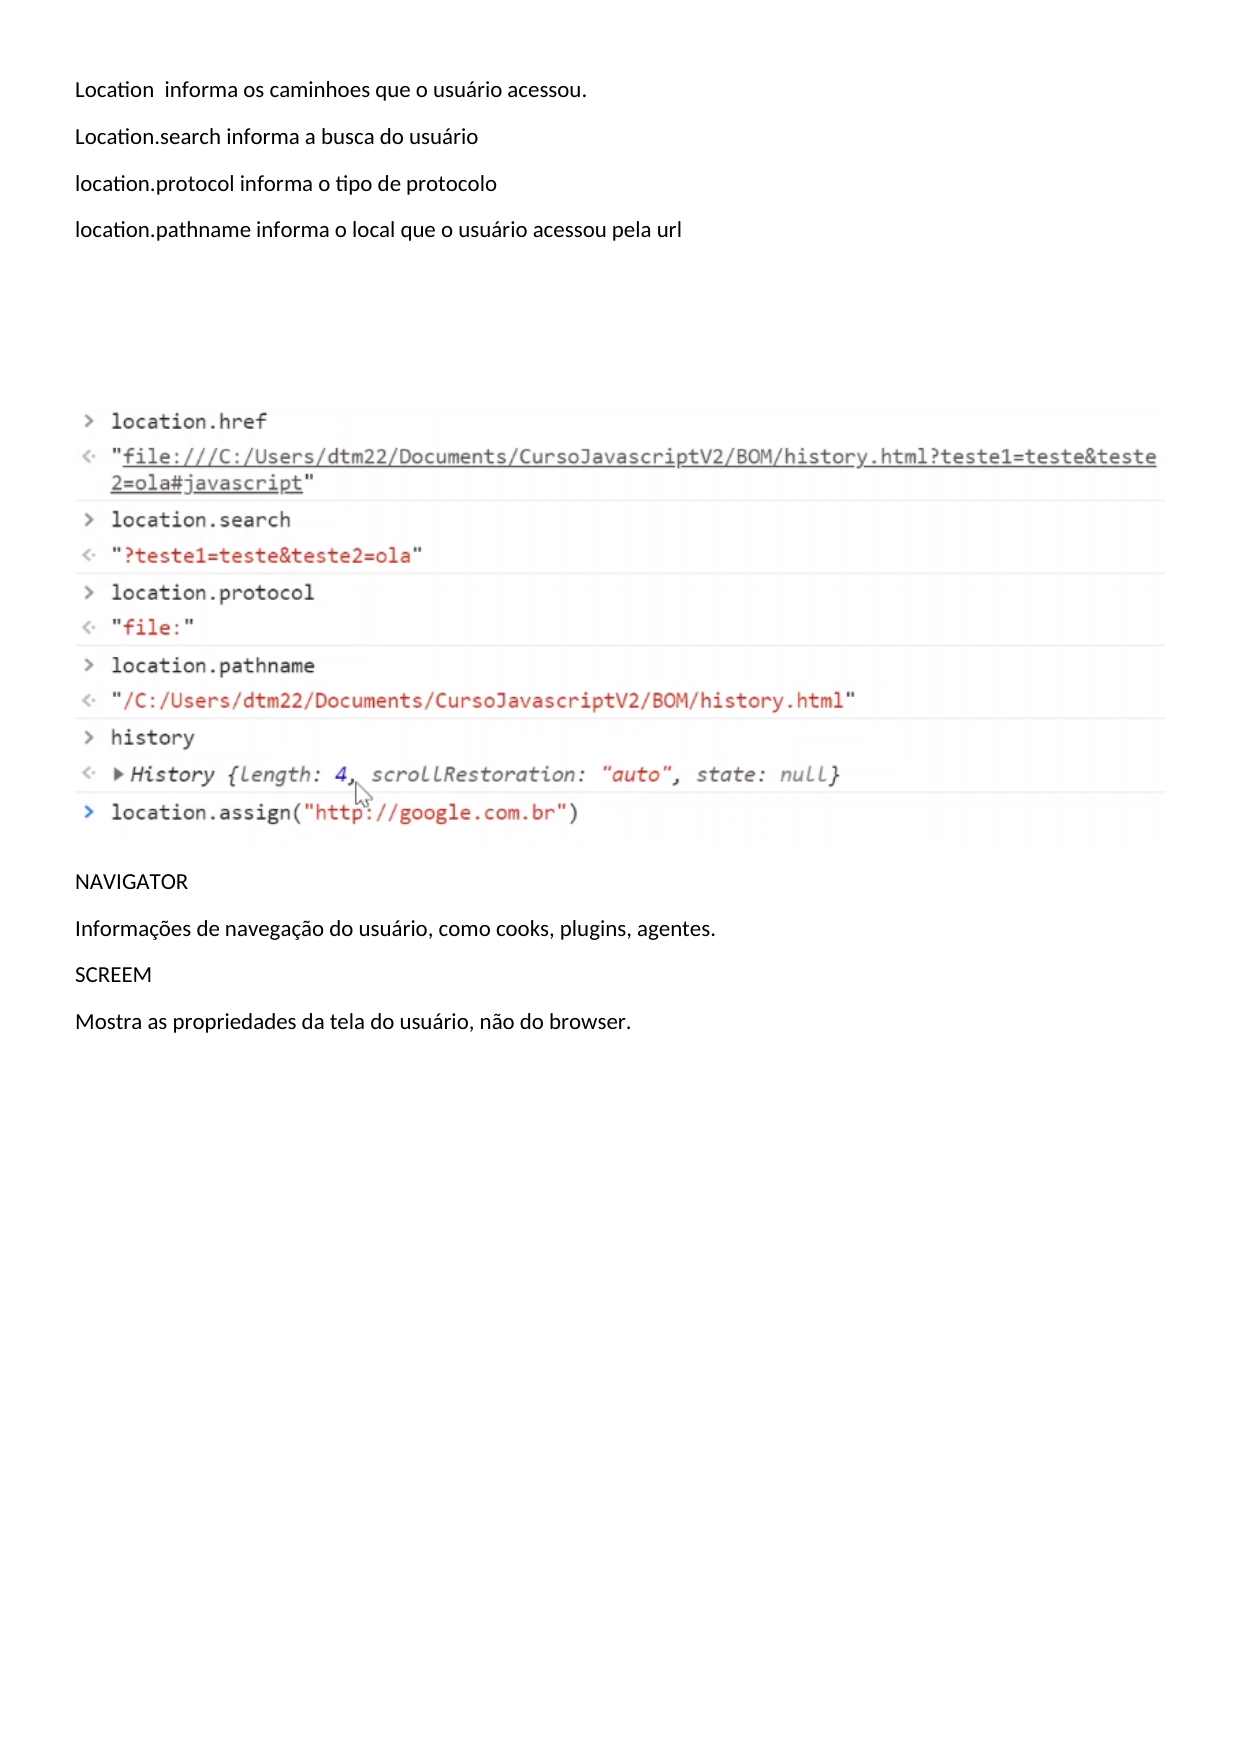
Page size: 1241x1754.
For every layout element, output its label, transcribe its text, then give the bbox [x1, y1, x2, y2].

text location.pathname informa o local que o usuário acessou pela url [75, 216, 1165, 244]
text Location informa os caminhoes que o usuário acessou. [75, 75, 1165, 103]
text Location.search informa a busca do usuário [75, 122, 1165, 150]
text NAVIGATOR [75, 846, 1165, 895]
text SCREEM [75, 961, 1165, 988]
text Informações de navegação do usuário, como cooks, plugins, agentes. [75, 914, 1165, 942]
text location.protocol informa o tipo de protocolo [75, 169, 1165, 197]
picture [75, 403, 1166, 846]
text Mostra as propriedades da tela do usuário, não do browser. [75, 1007, 1165, 1035]
